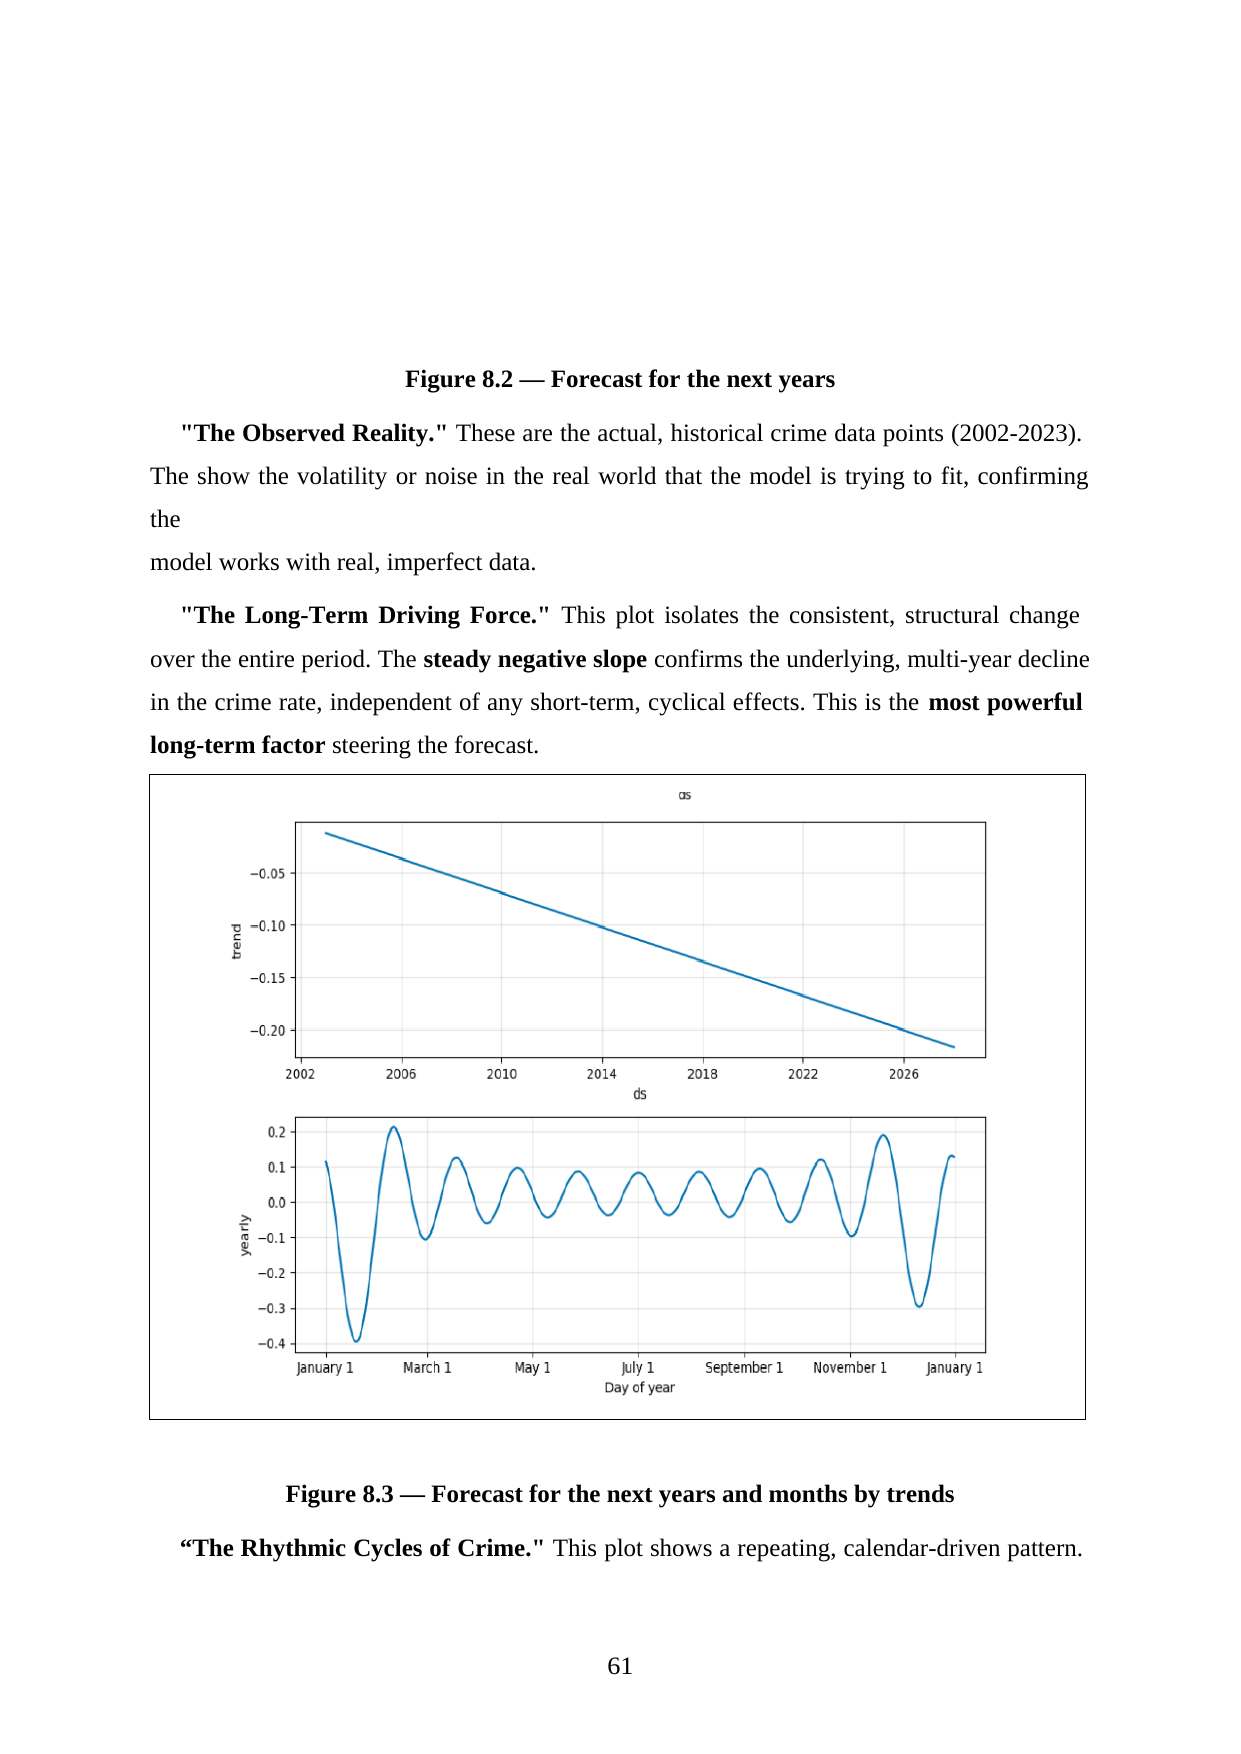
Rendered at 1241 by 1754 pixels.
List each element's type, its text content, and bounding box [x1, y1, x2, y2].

text "The Observed Reality." These are the actual, historical crime data points (2002-2023). The show the volatility or noise in the real world that the model is trying to fit, confirming the model works with real, imperfect data. [150, 418, 1090, 576]
text Figure 8.2 — Forecast for the next years [150, 364, 1090, 393]
text Figure 8.3 — Forecast for the next years and months by trends [150, 1479, 1090, 1508]
text "The Long-Term Driving Force." This plot isolates the consistent, structural change over the entire period. The steady negative slope confirms the underlying, multi-year decline in the crime rate, independent of any short-term, cyclical effects. This is the most powerful long-term factor steering the forecast. [150, 601, 1090, 759]
picture [199, 792, 1037, 1402]
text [150, 1533, 1090, 1562]
